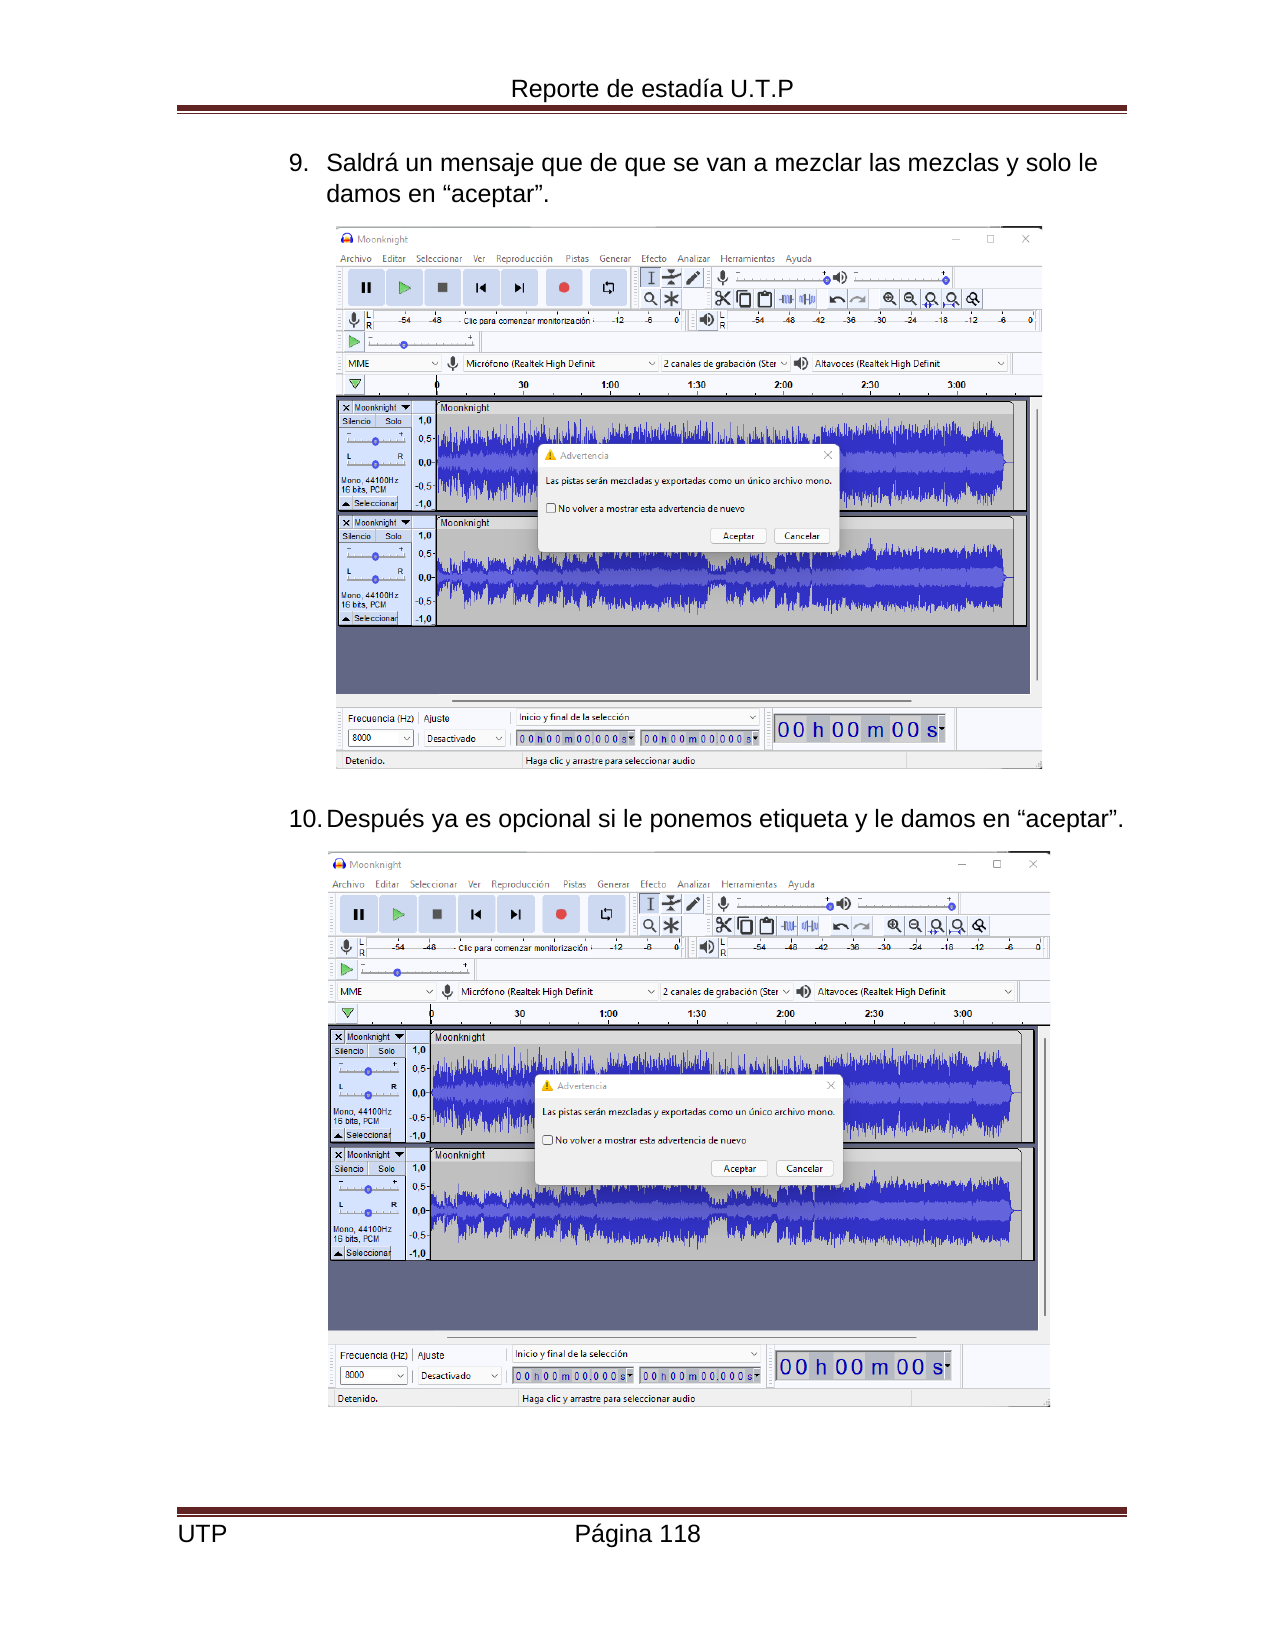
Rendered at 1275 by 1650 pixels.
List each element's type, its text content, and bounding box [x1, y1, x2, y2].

list Después ya es opcional si le ponemos etiqueta y le damos en “aceptar”. [288, 804, 1127, 833]
picture [336, 226, 1043, 769]
list Saldrá un mensaje que de que se van a mezclar las mezclas y solo le damos en “aceptar”. [288, 148, 1127, 207]
picture [328, 851, 1051, 1407]
